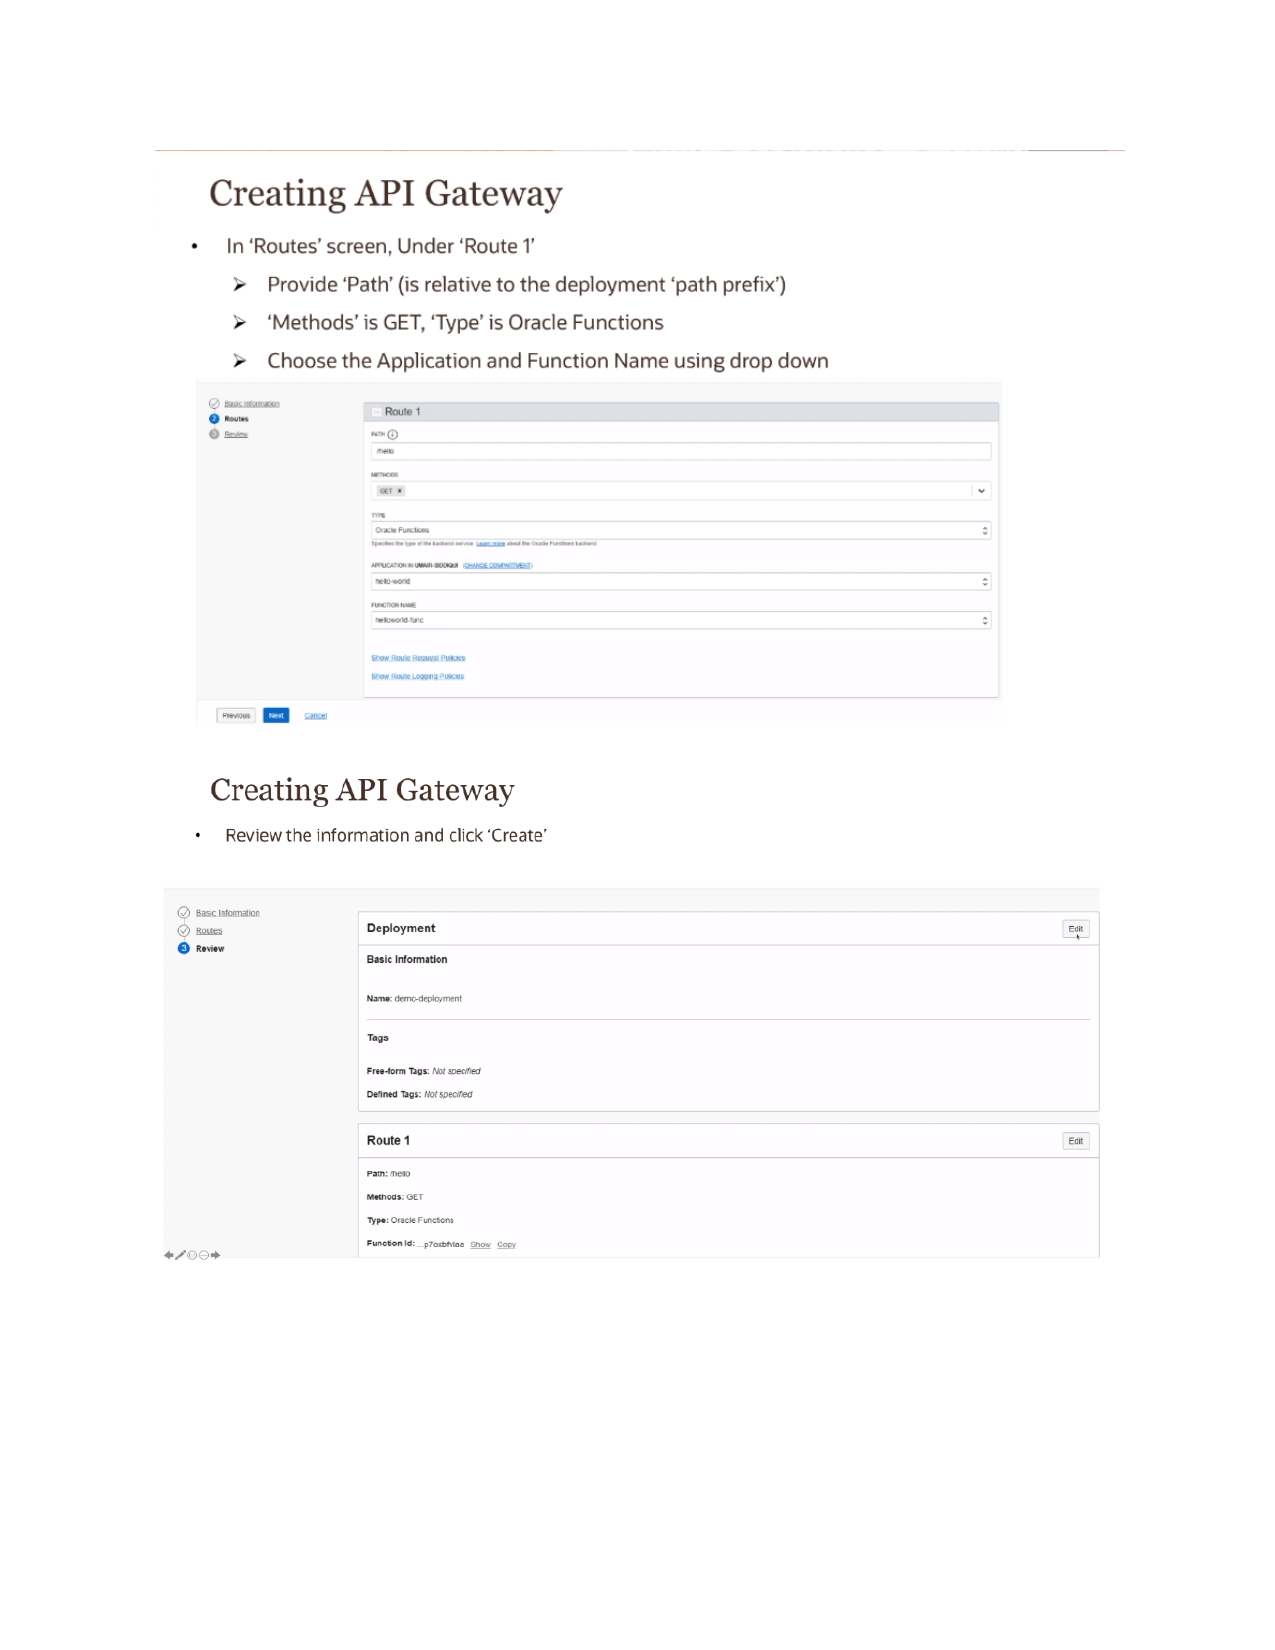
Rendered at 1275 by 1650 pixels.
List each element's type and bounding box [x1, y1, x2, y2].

picture [150, 150, 1125, 740]
picture [150, 758, 1125, 1269]
